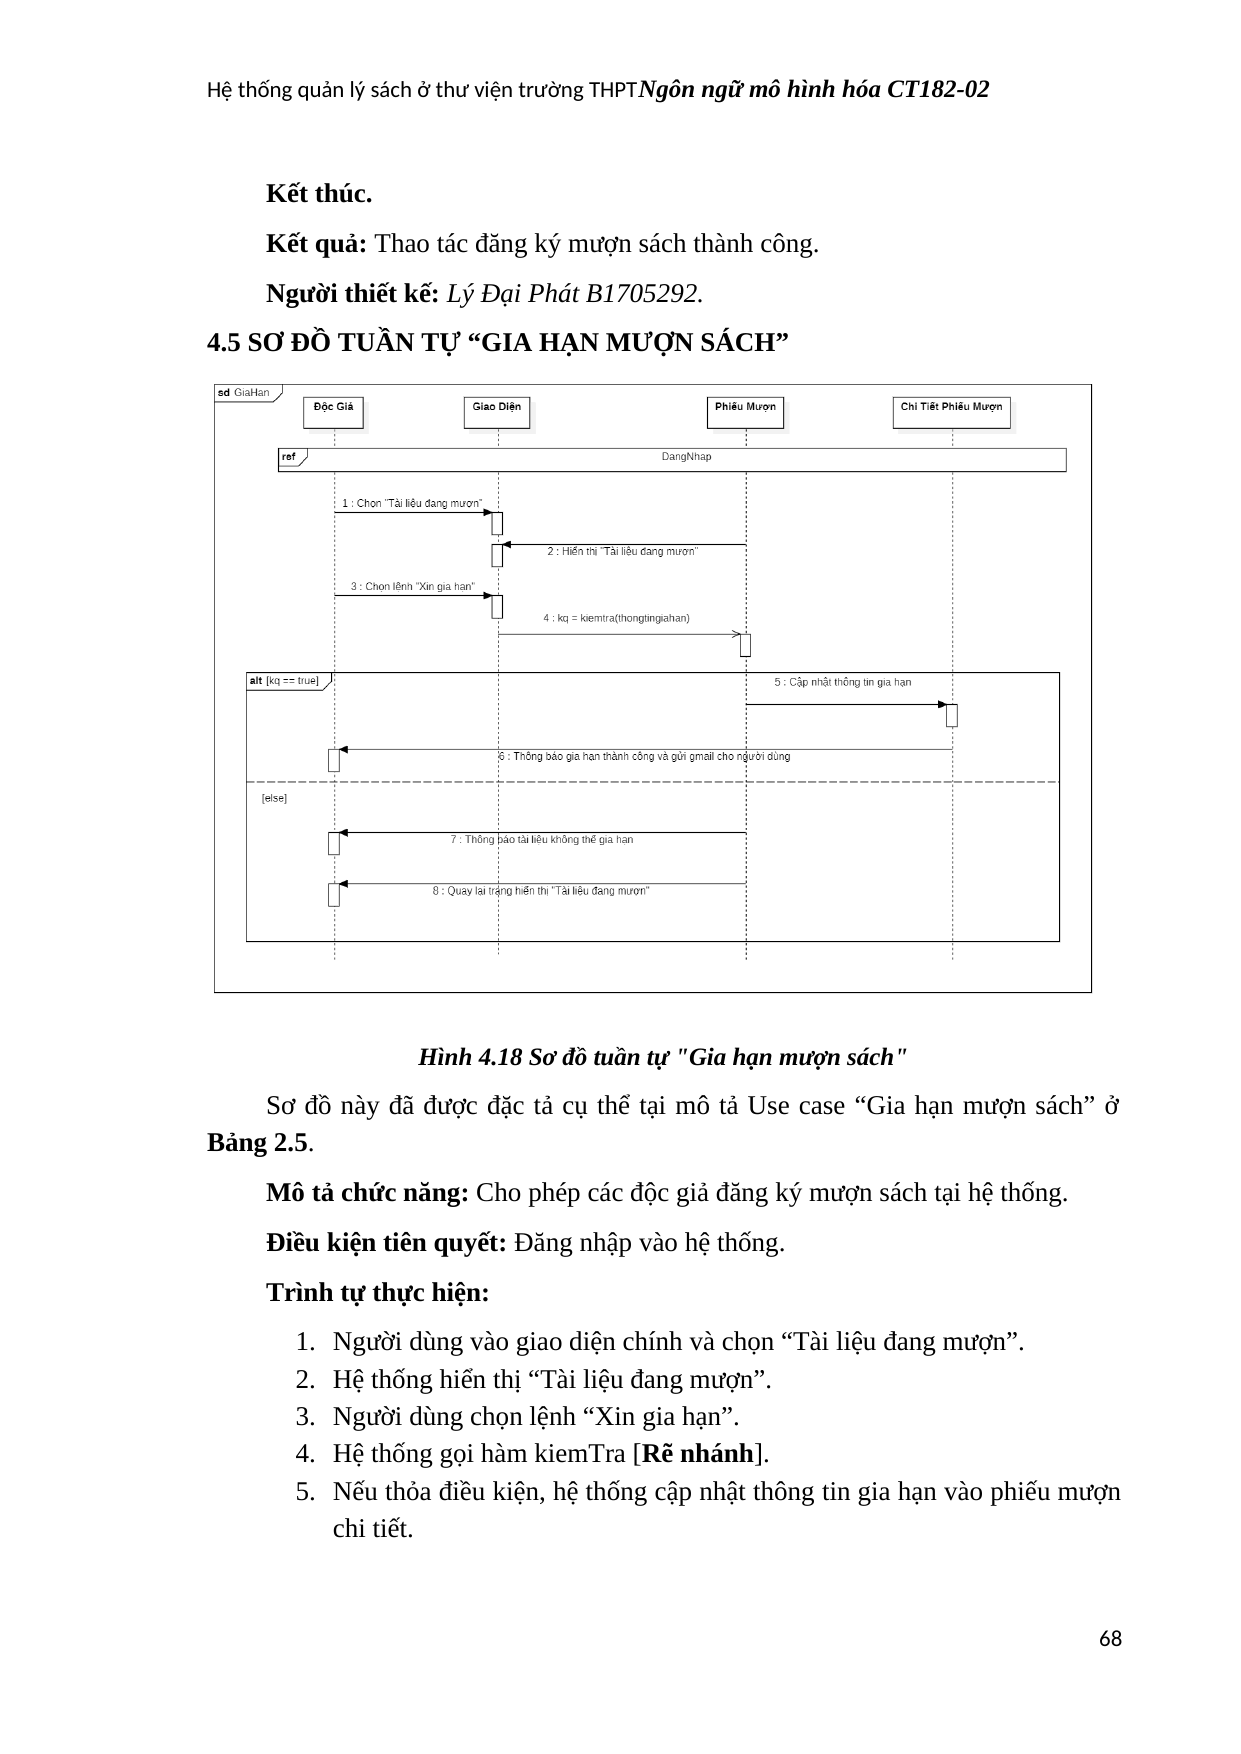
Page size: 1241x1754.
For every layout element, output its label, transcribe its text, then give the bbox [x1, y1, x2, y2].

text Kết thúc. [266, 177, 1122, 208]
subtitle SƠ ĐỒ TUẦN TỰ “GIA HẠN MƯỢN SÁCH” [207, 327, 1122, 358]
text Mô tả chức năng: Cho phép các độc giả đăng ký mượn sách tại hệ thống. [207, 1176, 1122, 1207]
list Nếu thỏa điều kiện, hệ thống cập nhật thông tin gia hạn vào phiếu mượn chi tiết. [295, 1475, 1122, 1543]
text Người thiết kế: Lý Đại Phát B1705292. [266, 277, 1122, 308]
list Người dùng vào giao diện chính và chọn “Tài liệu đang mượn”. [295, 1326, 1122, 1357]
text Trình tự thực hiện: [207, 1276, 1122, 1307]
text Điều kiện tiên quyết: Đăng nhập vào hệ thống. [207, 1226, 1122, 1257]
text Sơ đồ này đã được đặc tả cụ thể tại mô tả Use case “Gia hạn mượn sách” ở Bảng 2.5. [207, 1089, 1122, 1157]
list Hệ thống gọi hàm kiemTra [Rẽ nhánh]. [295, 1437, 1122, 1468]
list Hệ thống hiển thị “Tài liệu đang mượn”. [295, 1363, 1122, 1394]
text Kết quả: Thao tác đăng ký mượn sách thành công. [266, 227, 1122, 258]
picture [206, 376, 1123, 1024]
list Người dùng chọn lệnh “Xin gia hạn”. [295, 1400, 1122, 1431]
